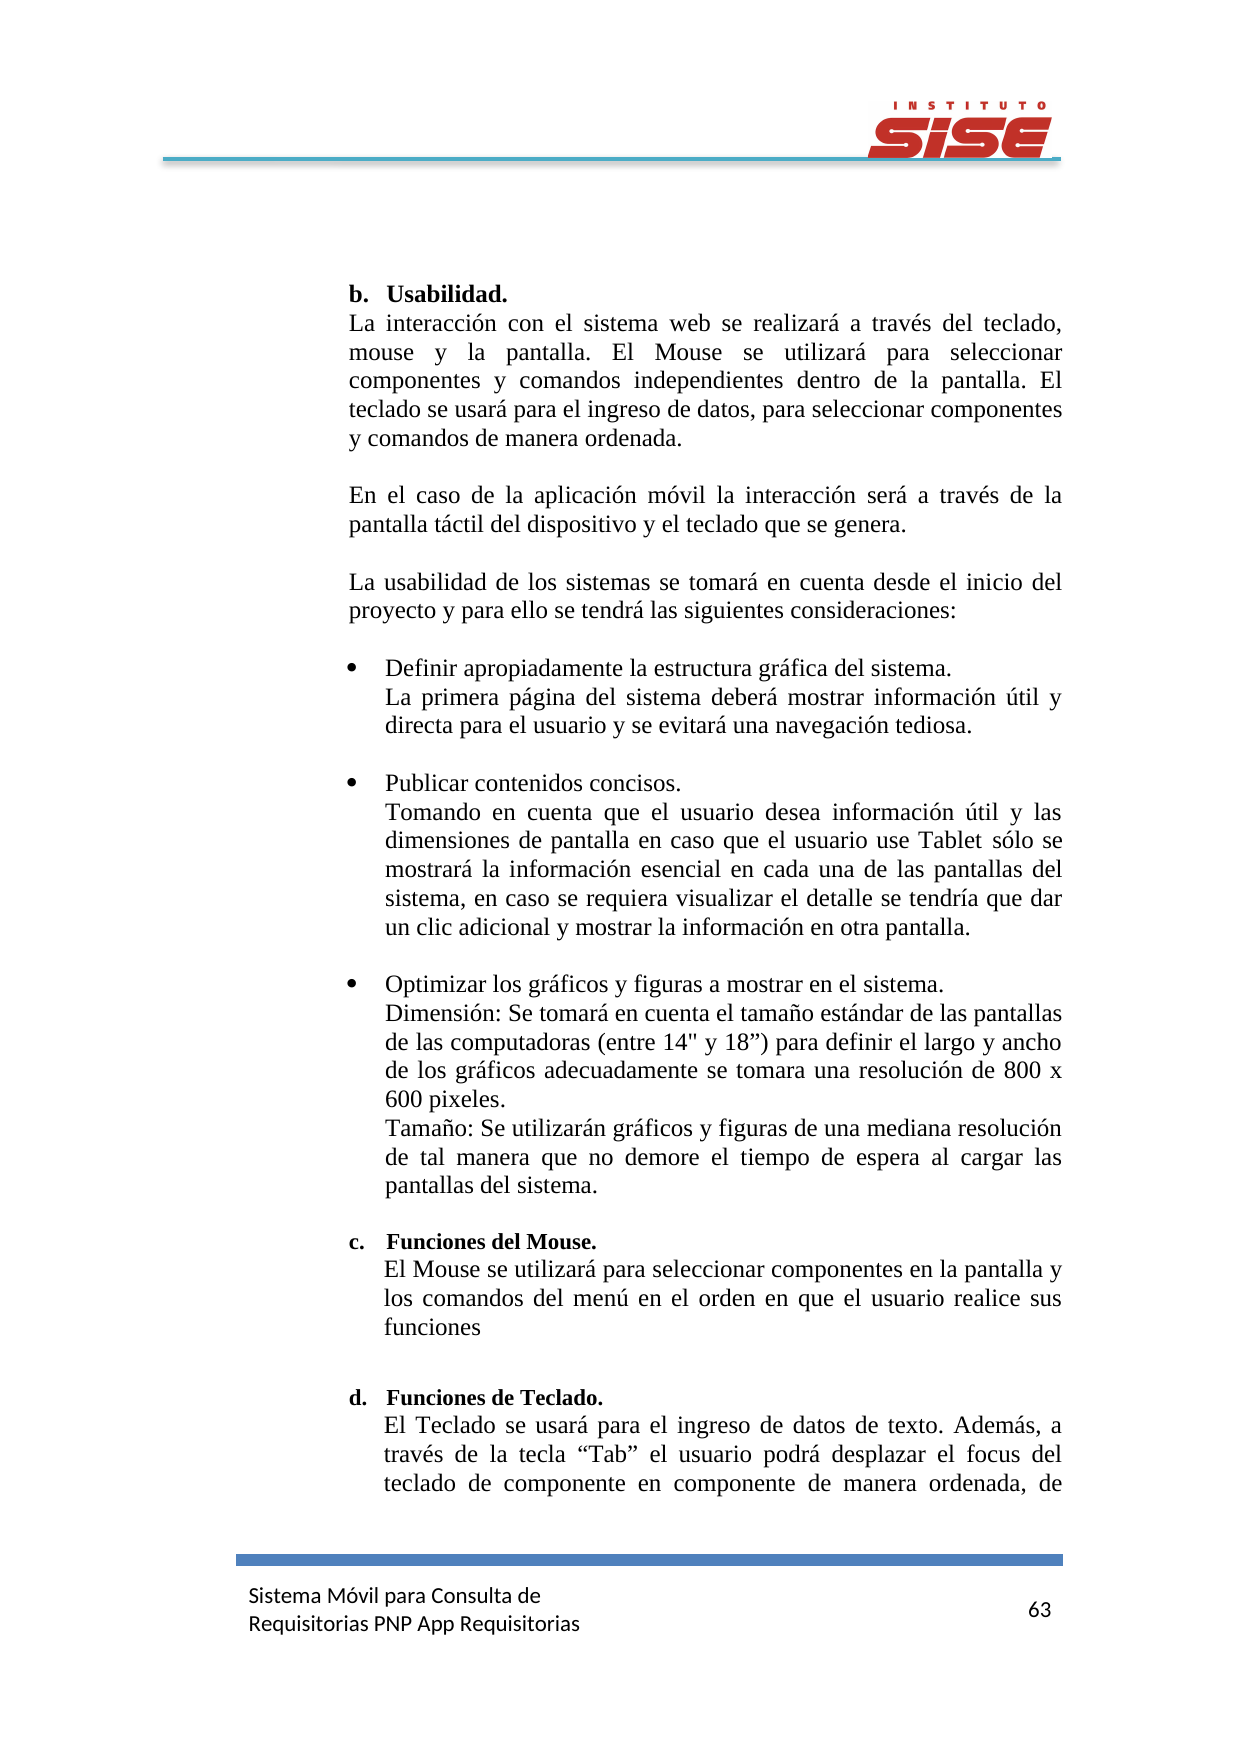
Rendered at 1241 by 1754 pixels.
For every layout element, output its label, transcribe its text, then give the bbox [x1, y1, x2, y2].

list El Mouse se utilizará para seleccionar componentes en la pantalla y los comandos del menú en el orden en que el usuario realice sus funciones [384, 1254, 1063, 1341]
list Definir apropiadamente la estructura gráfica del sistema. [347, 653, 1063, 682]
picture [867, 101, 1052, 158]
list Funciones de Teclado. [349, 1384, 1063, 1410]
list La interacción con el sistema web se realizará a través del teclado, mouse y la pantalla. El Mouse se utilizará para seleccionar componentes y comandos independientes dentro de la pantalla. El teclado se usará para el ingreso de datos, para seleccionar componentes y comandos de manera ordenada. [349, 308, 1063, 452]
list La primera página del sistema deberá mostrar información útil y directa para el usuario y se evitará una navegación tediosa. [385, 682, 1063, 739]
list Tomando en cuenta que el usuario desea información útil y las dimensiones de pantalla en caso que el usuario use Tablet sólo se mostrará la información esencial en cada una de las pantallas del sistema, en caso se requiera visualizar el detalle se tendría que dar un clic adicional y mostrar la información en otra pantalla. [385, 797, 1063, 941]
list La usabilidad de los sistemas se tomará en cuenta desde el inicio del proyecto y para ello se tendrá las siguientes consideraciones: [349, 567, 1063, 624]
list Usabilidad. [349, 279, 1063, 308]
list Funciones del Mouse. [349, 1228, 1063, 1254]
list Tamaño: Se utilizarán gráficos y figuras de una mediana resolución de tal manera que no demore el tiempo de espera al cargar las pantallas del sistema. [385, 1113, 1063, 1199]
list Dimensión: Se tomará en cuenta el tamaño estándar de las pantallas de las computadoras (entre 14" y 18”) para definir el largo y ancho de los gráficos adecuadamente se tomara una resolución de 800 x 600 pixeles. [385, 998, 1063, 1113]
list Publicar contenidos concisos. [347, 768, 1063, 797]
list Optimizar los gráficos y figuras a mostrar en el sistema. [347, 969, 1063, 998]
list En el caso de la aplicación móvil la interacción será a través de la pantalla táctil del dispositivo y el teclado que se genera. [349, 481, 1063, 538]
